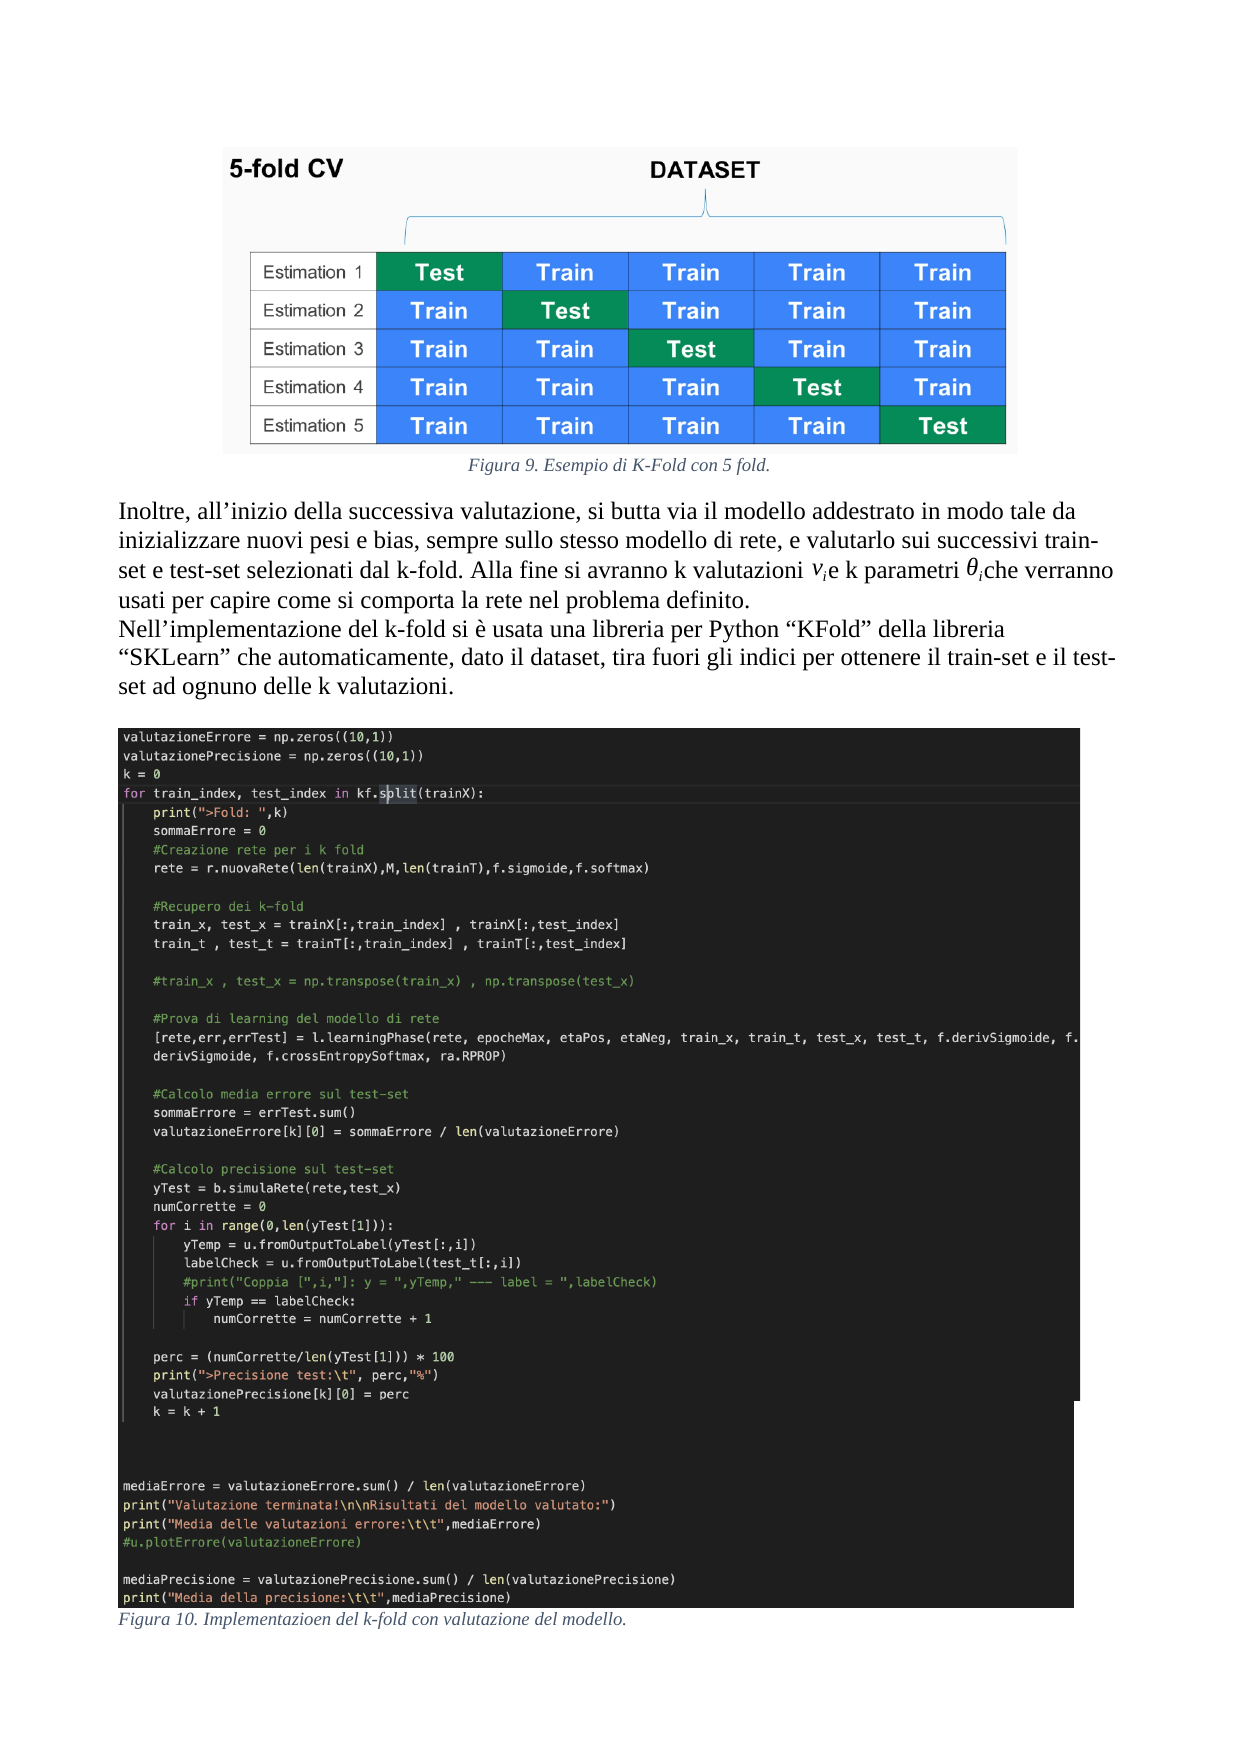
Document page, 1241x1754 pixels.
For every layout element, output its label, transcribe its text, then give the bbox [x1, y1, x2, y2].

picture [118, 728, 1081, 1608]
text Figura 10. Implementazioen del k-fold con valutazione del modello. [118, 1608, 1122, 1629]
text Figura 9. Esempio di K-Fold con 5 fold. [118, 454, 1122, 475]
text Nell’implementazione del k-fold si è usata una libreria per Python “KFold” della libreria “SKLearn” che automaticamente, dato il dataset, tira fuori gli indici per ottenere il train-set e il test-set ad ognuno delle k valutazioni. [118, 614, 1122, 700]
text Inoltre, all’inizio della successiva valutazione, si butta via il modello addestrato in modo tale da inizializzare nuovi pesi e bias, sempre sullo stesso modello di rete, e valutarlo sui successivi train-set e test-set selezionati dal k-fold. Alla fine si avranno k valutazioni e k parametri che verranno usati per capire come si comporta la rete nel problema definito. [118, 496, 1122, 614]
picture [222, 147, 1018, 454]
